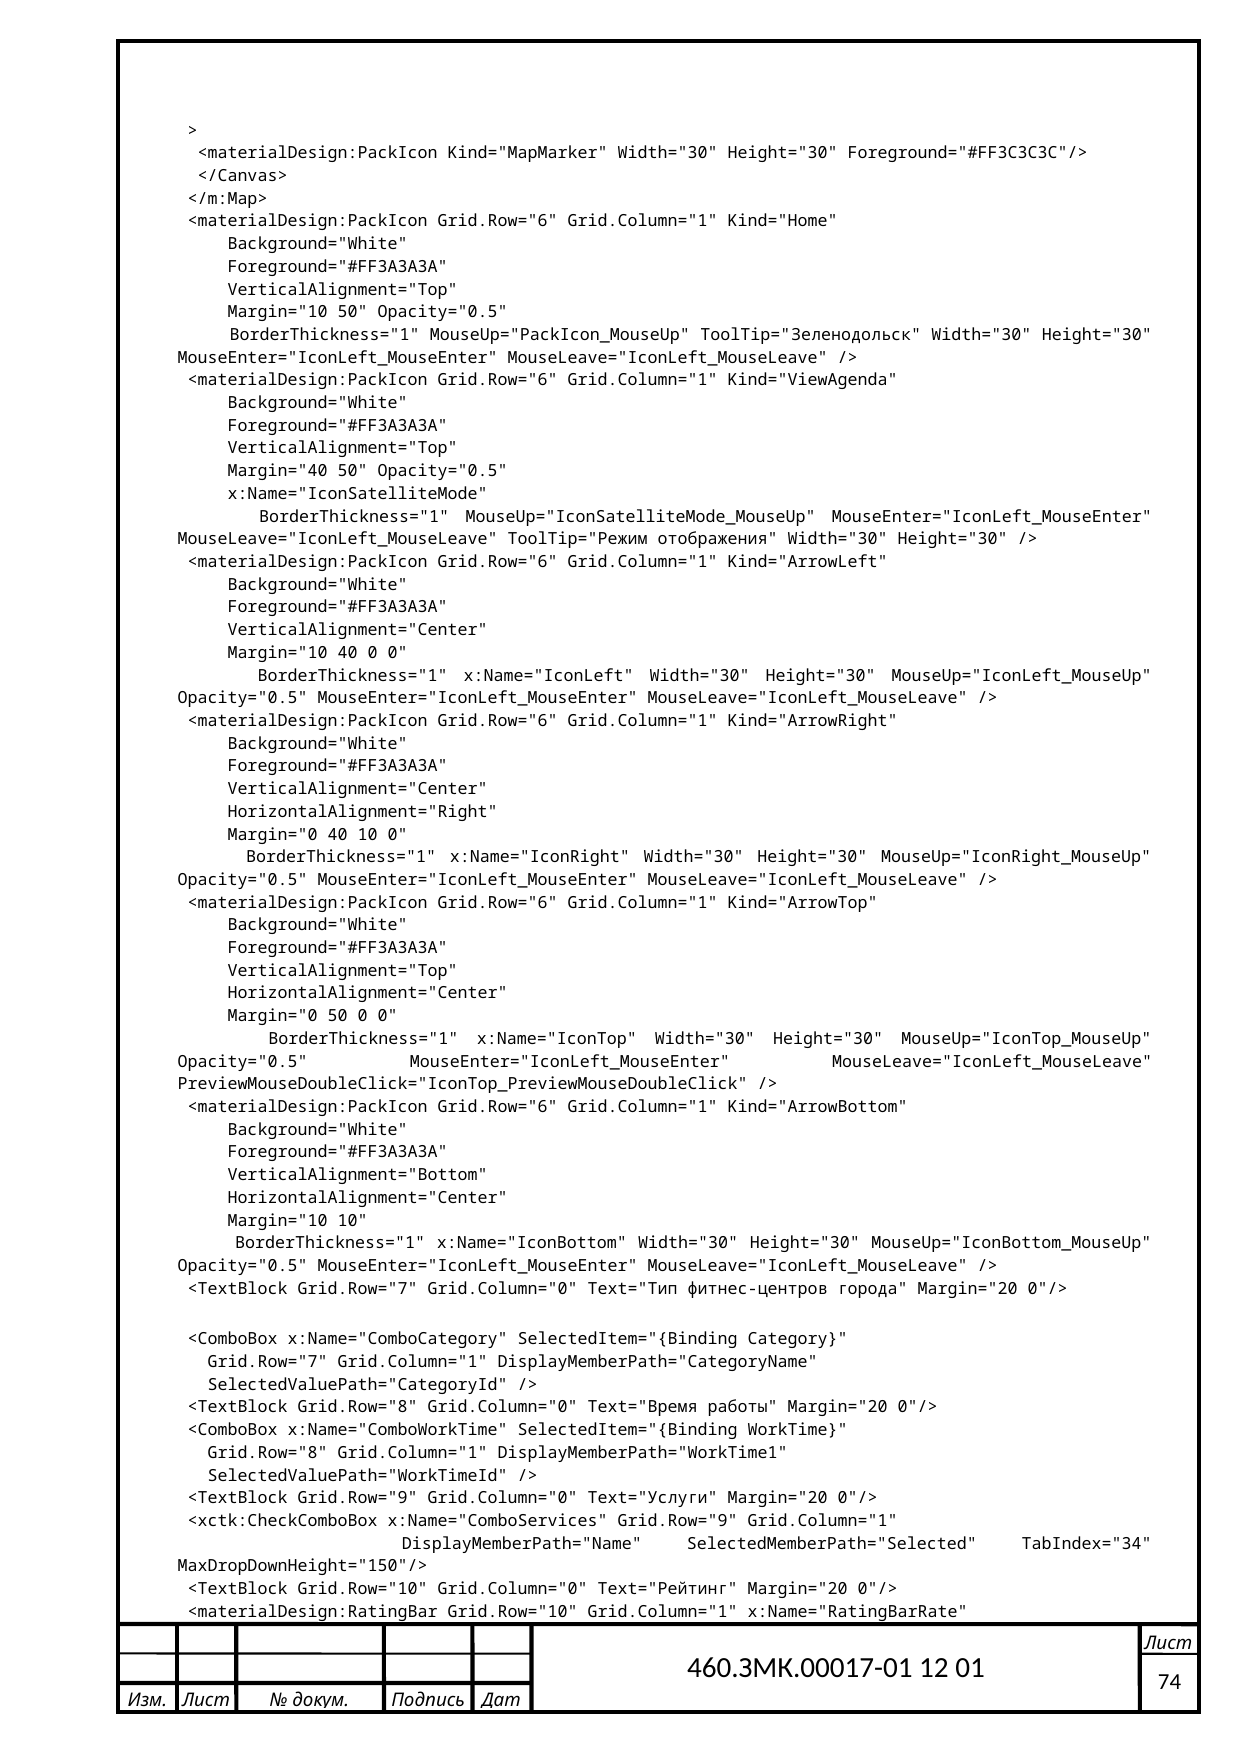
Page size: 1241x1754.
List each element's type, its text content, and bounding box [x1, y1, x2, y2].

text Foreground="#FF3A3A3A" [177, 936, 1152, 958]
text > [177, 118, 1152, 141]
text Foreground="#FF3A3A3A" [177, 254, 1152, 277]
text <materialDesign:PackIcon Kind="MapMarker" Width="30" Height="30" Foreground="#FF3C3C3C"/> [177, 141, 1152, 163]
text Background="White" [177, 572, 1152, 595]
text <TextBlock Grid.Row="9" Grid.Column="0" Text="Услуги" Margin="20 0"/> [177, 1486, 1152, 1509]
text Margin="10 10" [177, 1208, 1152, 1231]
text Margin="10 40 0 0" [177, 640, 1152, 663]
text Grid.Row="7" Grid.Column="1" DisplayMemberPath="CategoryName" [177, 1350, 1152, 1372]
text Background="White" [177, 913, 1152, 936]
text BorderThickness="1" x:Name="IconLeft" Width="30" Height="30" MouseUp="IconLeft_MouseUp" Opacity="0.5" MouseEnter="IconLeft_MouseEnter" MouseLeave="IconLeft_MouseLeave" /> [177, 663, 1152, 708]
text <materialDesign:PackIcon Grid.Row="6" Grid.Column="1" Kind="ViewAgenda" [177, 368, 1152, 391]
text Background="White" [177, 391, 1152, 413]
text Background="White" [177, 232, 1152, 254]
text Margin="10 50" Opacity="0.5" [177, 300, 1152, 322]
text <TextBlock Grid.Row="10" Grid.Column="0" Text="Рейтинг" Margin="20 0"/> [177, 1577, 1152, 1599]
text HorizontalAlignment="Center" [177, 1185, 1152, 1208]
text <ComboBox x:Name="ComboWorkTime" SelectedItem="{Binding WorkTime}" [177, 1418, 1152, 1441]
text <materialDesign:RatingBar Grid.Row="10" Grid.Column="1" x:Name="RatingBarRate" [177, 1599, 1152, 1622]
text VerticalAlignment="Center" [177, 618, 1152, 640]
text <materialDesign:PackIcon Grid.Row="6" Grid.Column="1" Kind="ArrowLeft" [177, 549, 1152, 572]
text Grid.Row="8" Grid.Column="1" DisplayMemberPath="WorkTime1" [177, 1441, 1152, 1463]
text DisplayMemberPath="Name" SelectedMemberPath="Selected" TabIndex="34" MaxDropDownHeight="150"/> [177, 1531, 1152, 1577]
text <materialDesign:PackIcon Grid.Row="6" Grid.Column="1" Kind="ArrowBottom" [177, 1094, 1152, 1117]
text HorizontalAlignment="Right" [177, 799, 1152, 822]
text VerticalAlignment="Top" [177, 958, 1152, 981]
text VerticalAlignment="Bottom" [177, 1163, 1152, 1185]
text BorderThickness="1" MouseUp="PackIcon_MouseUp" ToolTip="Зеленодольск" Width="30" Height="30" MouseEnter="IconLeft_MouseEnter" MouseLeave="IconLeft_MouseLeave" /> [177, 322, 1152, 368]
text VerticalAlignment="Top" [177, 277, 1152, 300]
text <materialDesign:PackIcon Grid.Row="6" Grid.Column="1" Kind="ArrowRight" [177, 708, 1152, 731]
text <TextBlock Grid.Row="7" Grid.Column="0" Text="Тип фитнес-центров города" Margin="20 0"/> [177, 1276, 1152, 1299]
text Margin="0 50 0 0" [177, 1004, 1152, 1026]
text <materialDesign:PackIcon Grid.Row="6" Grid.Column="1" Kind="ArrowTop" [177, 890, 1152, 913]
text <materialDesign:PackIcon Grid.Row="6" Grid.Column="1" Kind="Home" [177, 209, 1152, 232]
text Background="White" [177, 731, 1152, 754]
text SelectedValuePath="WorkTimeId" /> [177, 1463, 1152, 1486]
text Foreground="#FF3A3A3A" [177, 595, 1152, 618]
text Foreground="#FF3A3A3A" [177, 1140, 1152, 1163]
text VerticalAlignment="Top" [177, 436, 1152, 459]
text HorizontalAlignment="Center" [177, 981, 1152, 1004]
text <TextBlock Grid.Row="8" Grid.Column="0" Text="Время работы" Margin="20 0"/> [177, 1395, 1152, 1418]
text x:Name="IconSatelliteMode" [177, 481, 1152, 504]
text BorderThickness="1" x:Name="IconRight" Width="30" Height="30" MouseUp="IconRight_MouseUp" Opacity="0.5" MouseEnter="IconLeft_MouseEnter" MouseLeave="IconLeft_MouseLeave" /> [177, 845, 1152, 890]
text </m:Map> [177, 186, 1152, 209]
text Margin="0 40 10 0" [177, 822, 1152, 845]
text Margin="40 50" Opacity="0.5" [177, 459, 1152, 481]
text </Canvas> [177, 163, 1152, 186]
text Background="White" [177, 1117, 1152, 1140]
text BorderThickness="1" x:Name="IconBottom" Width="30" Height="30" MouseUp="IconBottom_MouseUp" Opacity="0.5" MouseEnter="IconLeft_MouseEnter" MouseLeave="IconLeft_MouseLeave" /> [177, 1231, 1152, 1276]
text BorderThickness="1" MouseUp="IconSatelliteMode_MouseUp" MouseEnter="IconLeft_MouseEnter" MouseLeave="IconLeft_MouseLeave" ToolTip="Режим отображения" Width="30" Height="30" /> [177, 504, 1152, 549]
text Foreground="#FF3A3A3A" [177, 413, 1152, 436]
text Foreground="#FF3A3A3A" [177, 754, 1152, 777]
text VerticalAlignment="Center" [177, 777, 1152, 799]
text SelectedValuePath="CategoryId" /> [177, 1372, 1152, 1395]
text BorderThickness="1" x:Name="IconTop" Width="30" Height="30" MouseUp="IconTop_MouseUp" Opacity="0.5" MouseEnter="IconLeft_MouseEnter" MouseLeave="IconLeft_MouseLeave" PreviewMouseDoubleClick="IconTop_PreviewMouseDoubleClick" /> [177, 1026, 1152, 1094]
text <ComboBox x:Name="ComboCategory" SelectedItem="{Binding Category}" [177, 1327, 1152, 1350]
text <xctk:CheckComboBox x:Name="ComboServices" Grid.Row="9" Grid.Column="1" [177, 1509, 1152, 1531]
